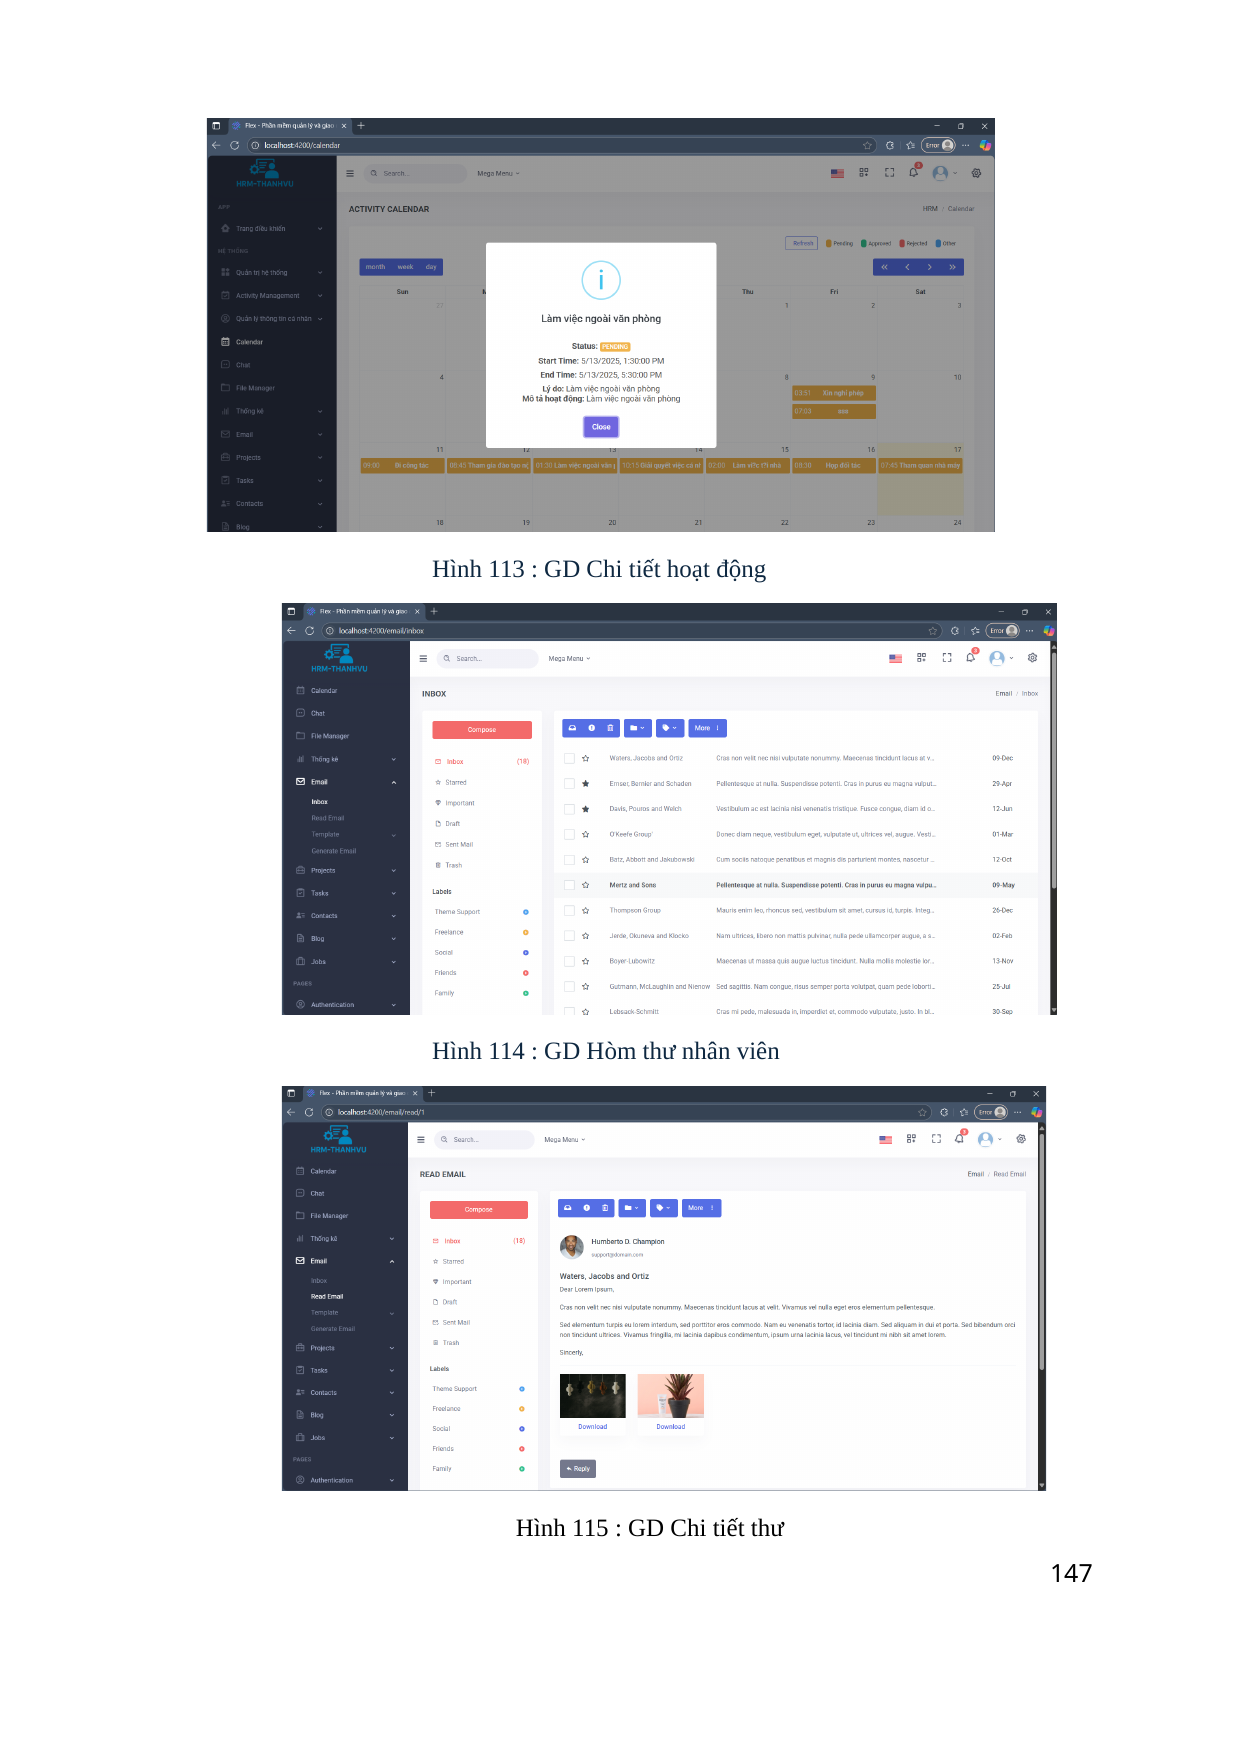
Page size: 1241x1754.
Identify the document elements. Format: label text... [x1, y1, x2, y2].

text Hình 113 : GD Chi tiết hoạt động [357, 554, 1092, 582]
text Hình 114 : GD Hòm thư nhân viên [357, 1036, 1092, 1065]
picture [281, 603, 1057, 1015]
text Hình 115 : GD Chi tiết thư [207, 1513, 1092, 1541]
picture [206, 118, 995, 532]
picture [281, 1086, 1047, 1491]
